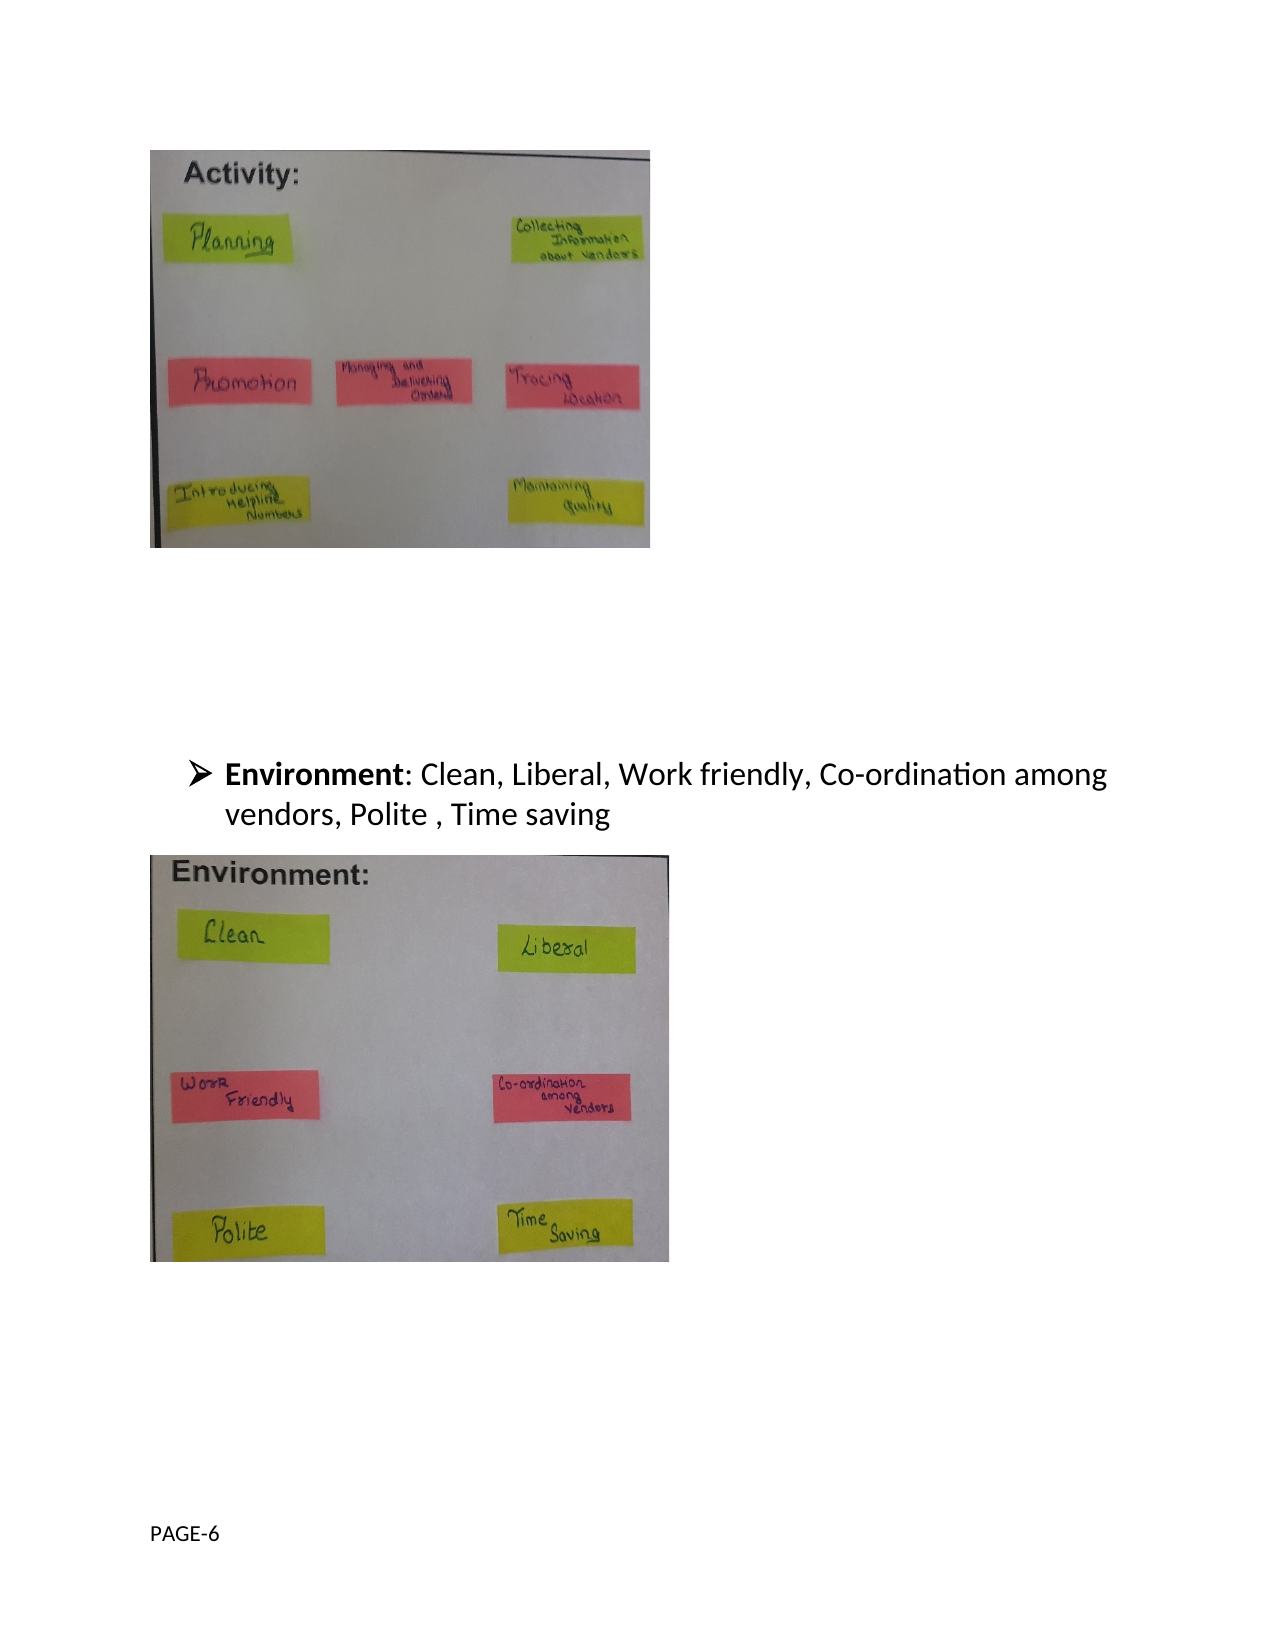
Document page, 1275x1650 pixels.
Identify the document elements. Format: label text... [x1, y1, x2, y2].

picture [150, 855, 670, 1262]
picture [150, 150, 650, 548]
list Environment: Clean, Liberal, Work friendly, Co-ordination among vendors, Polite , Time saving [187, 753, 1125, 834]
